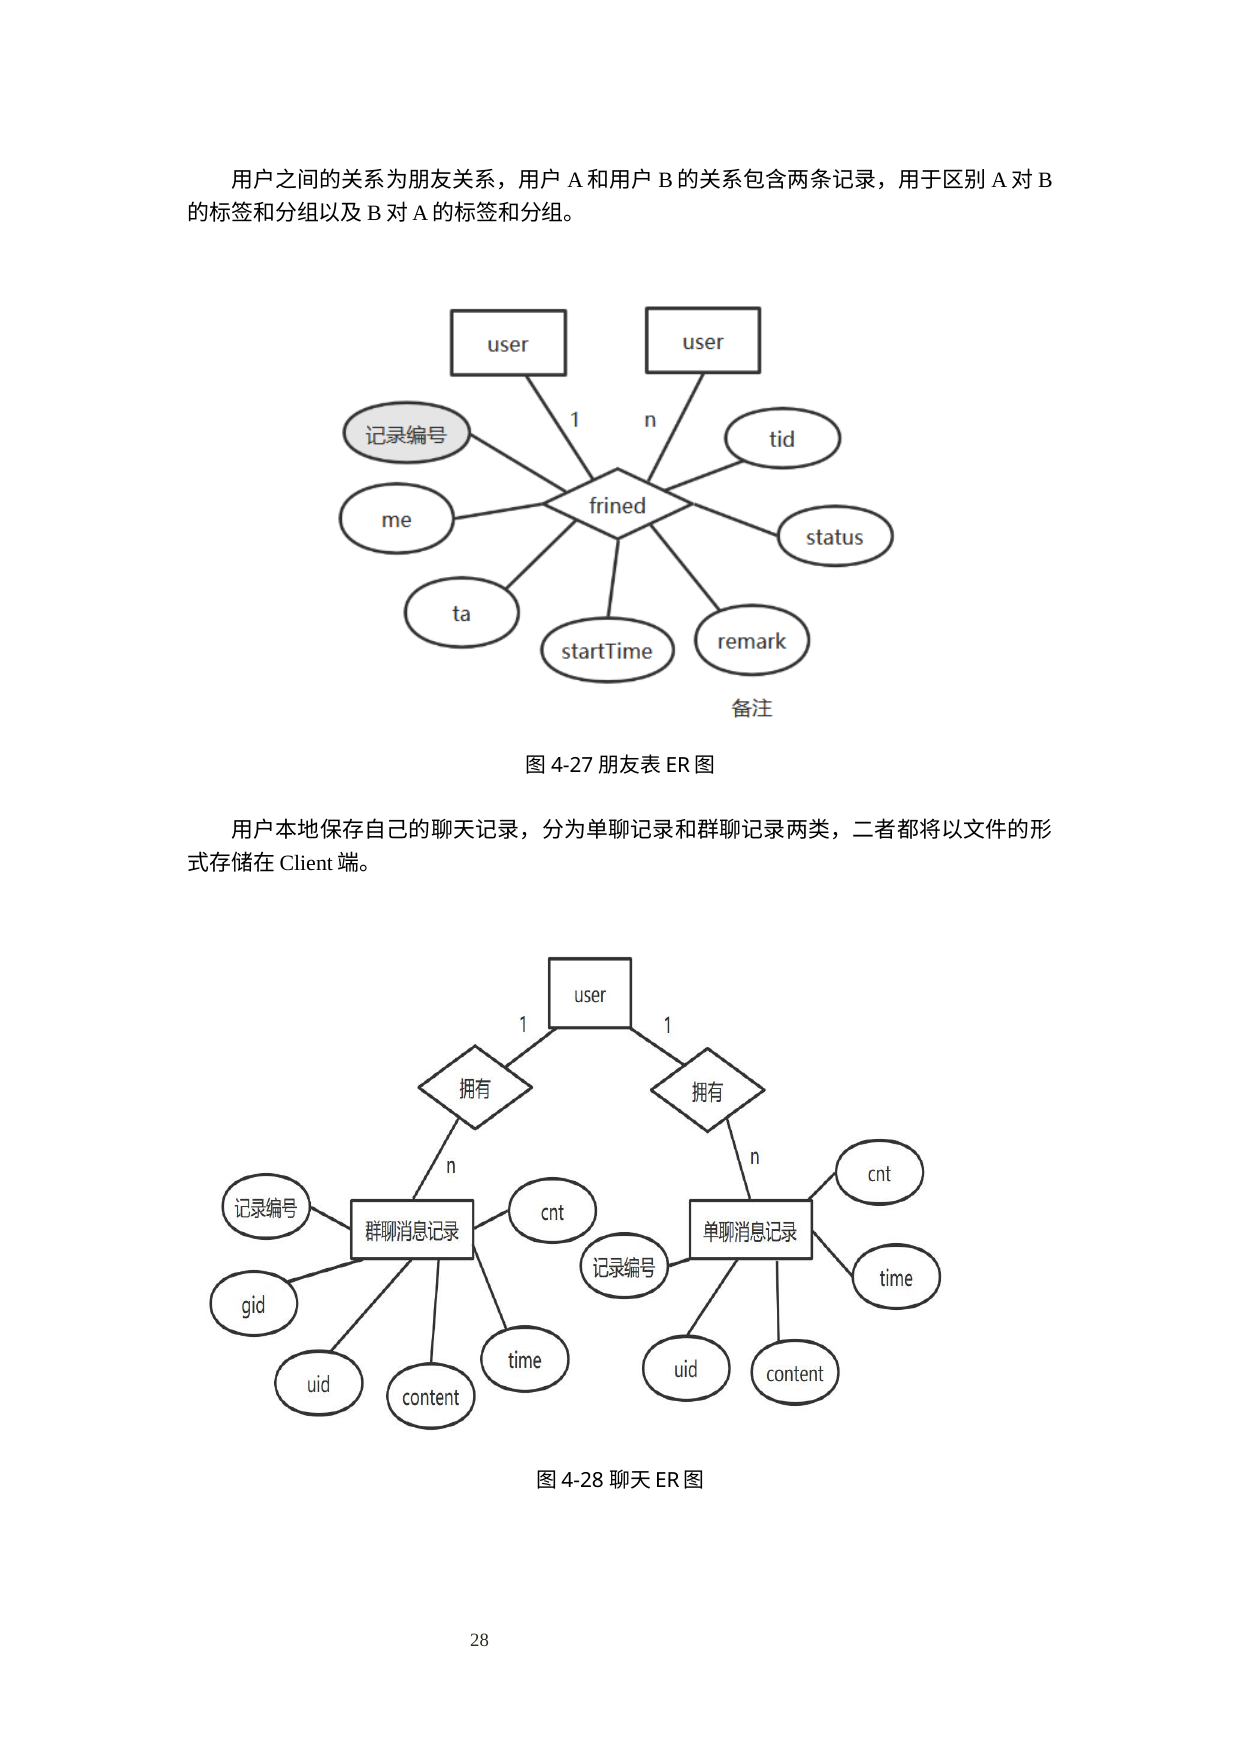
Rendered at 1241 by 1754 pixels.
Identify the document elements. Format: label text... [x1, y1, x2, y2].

picture [187, 909, 952, 1442]
text 用户本地保存自己的聊天记录，分为单聊记录和群聊记录两类，二者都将以文件的形式存储在Client端。 [187, 812, 1053, 877]
picture [331, 259, 909, 744]
text 用户之间的关系为朋友关系，用户A和用户B的关系包含两条记录，用于区别A对B的标签和分组以及B对A的标签和分组。 [187, 162, 1053, 227]
